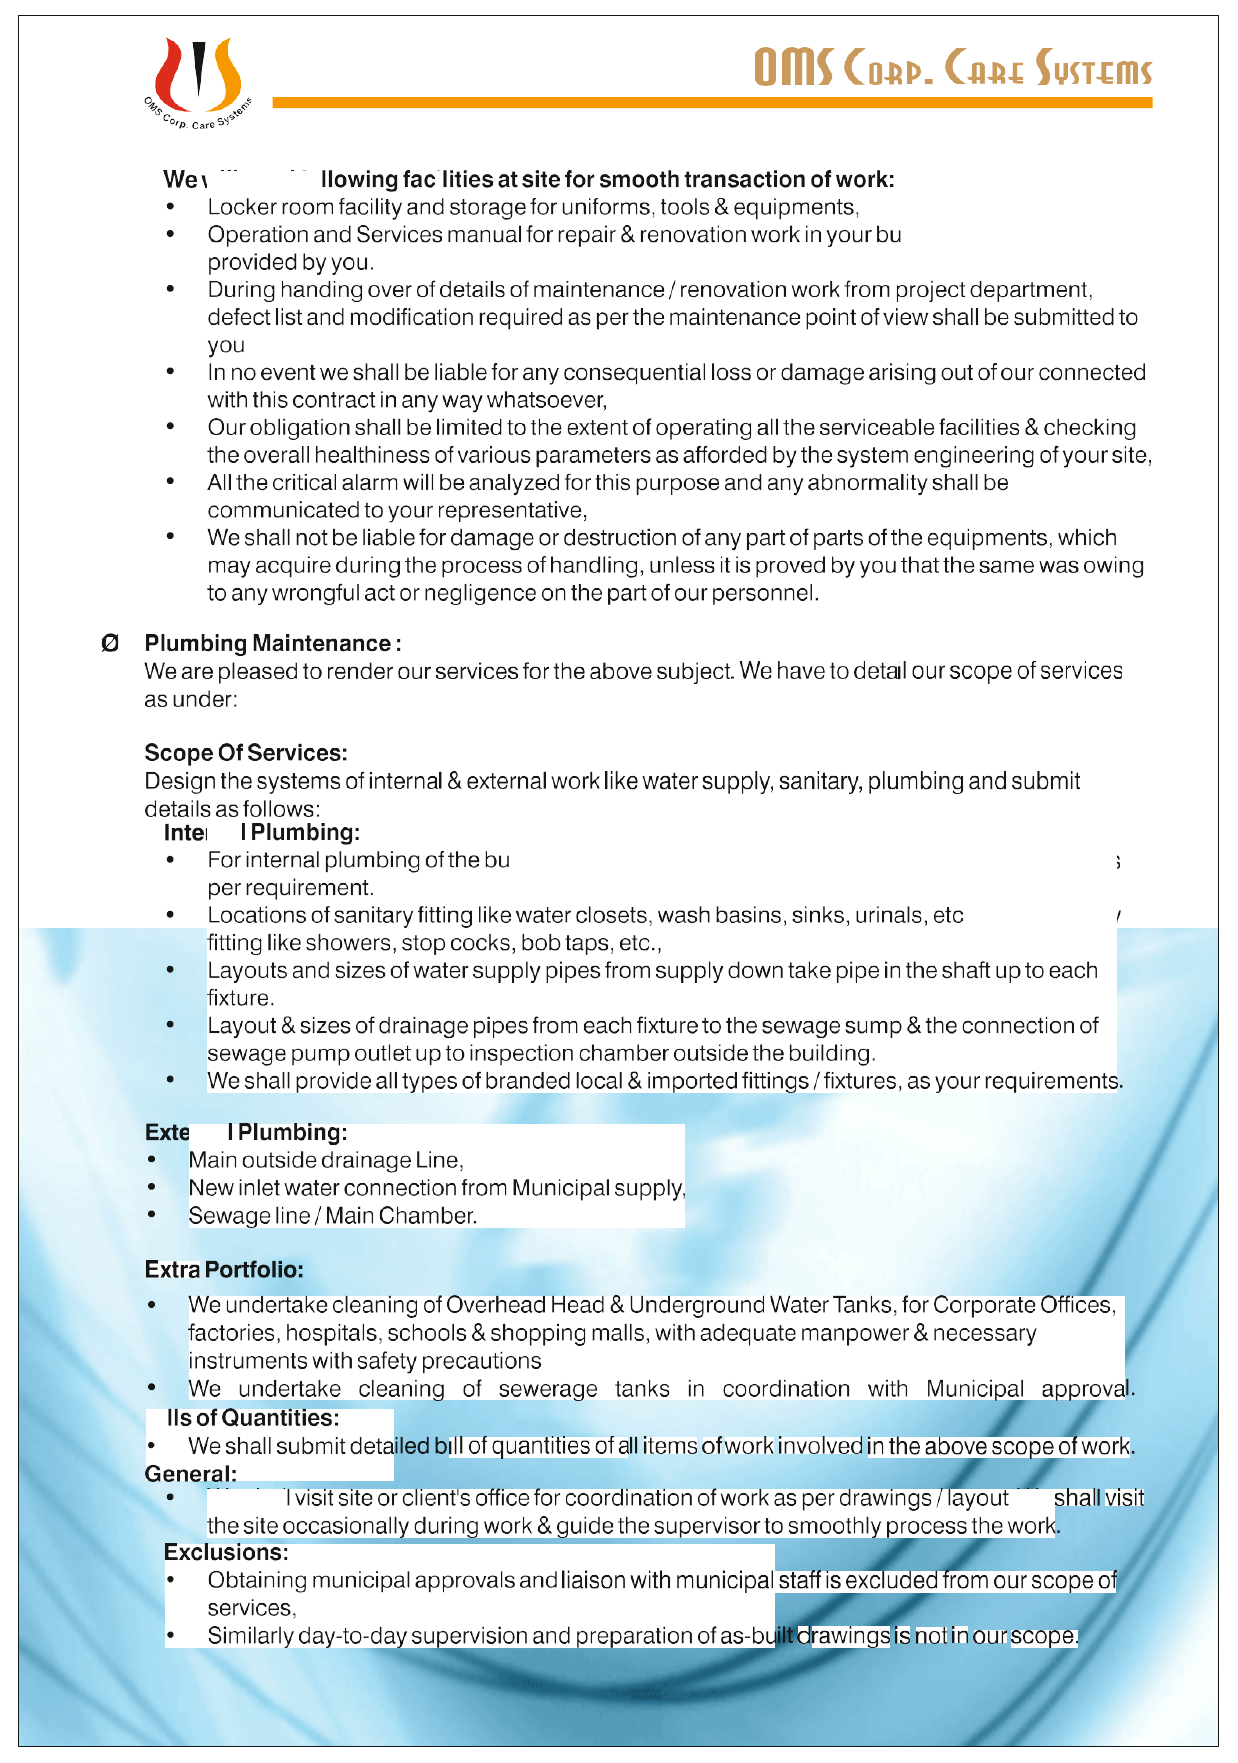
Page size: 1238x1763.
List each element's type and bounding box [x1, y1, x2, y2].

picture [1036, 48, 1068, 85]
picture [1117, 61, 1138, 84]
picture [201, 170, 1151, 605]
picture [844, 48, 902, 85]
picture [439, 771, 600, 789]
picture [144, 634, 730, 707]
picture [144, 37, 252, 129]
picture [782, 47, 814, 85]
picture [817, 48, 835, 85]
picture [1141, 62, 1153, 84]
picture [731, 661, 1122, 684]
picture [945, 48, 1024, 84]
picture [163, 170, 197, 188]
picture [755, 47, 776, 86]
picture [605, 771, 1080, 794]
picture [101, 633, 119, 652]
picture [19, 823, 1218, 1746]
picture [145, 743, 438, 817]
picture [907, 61, 921, 84]
picture [1070, 62, 1113, 84]
